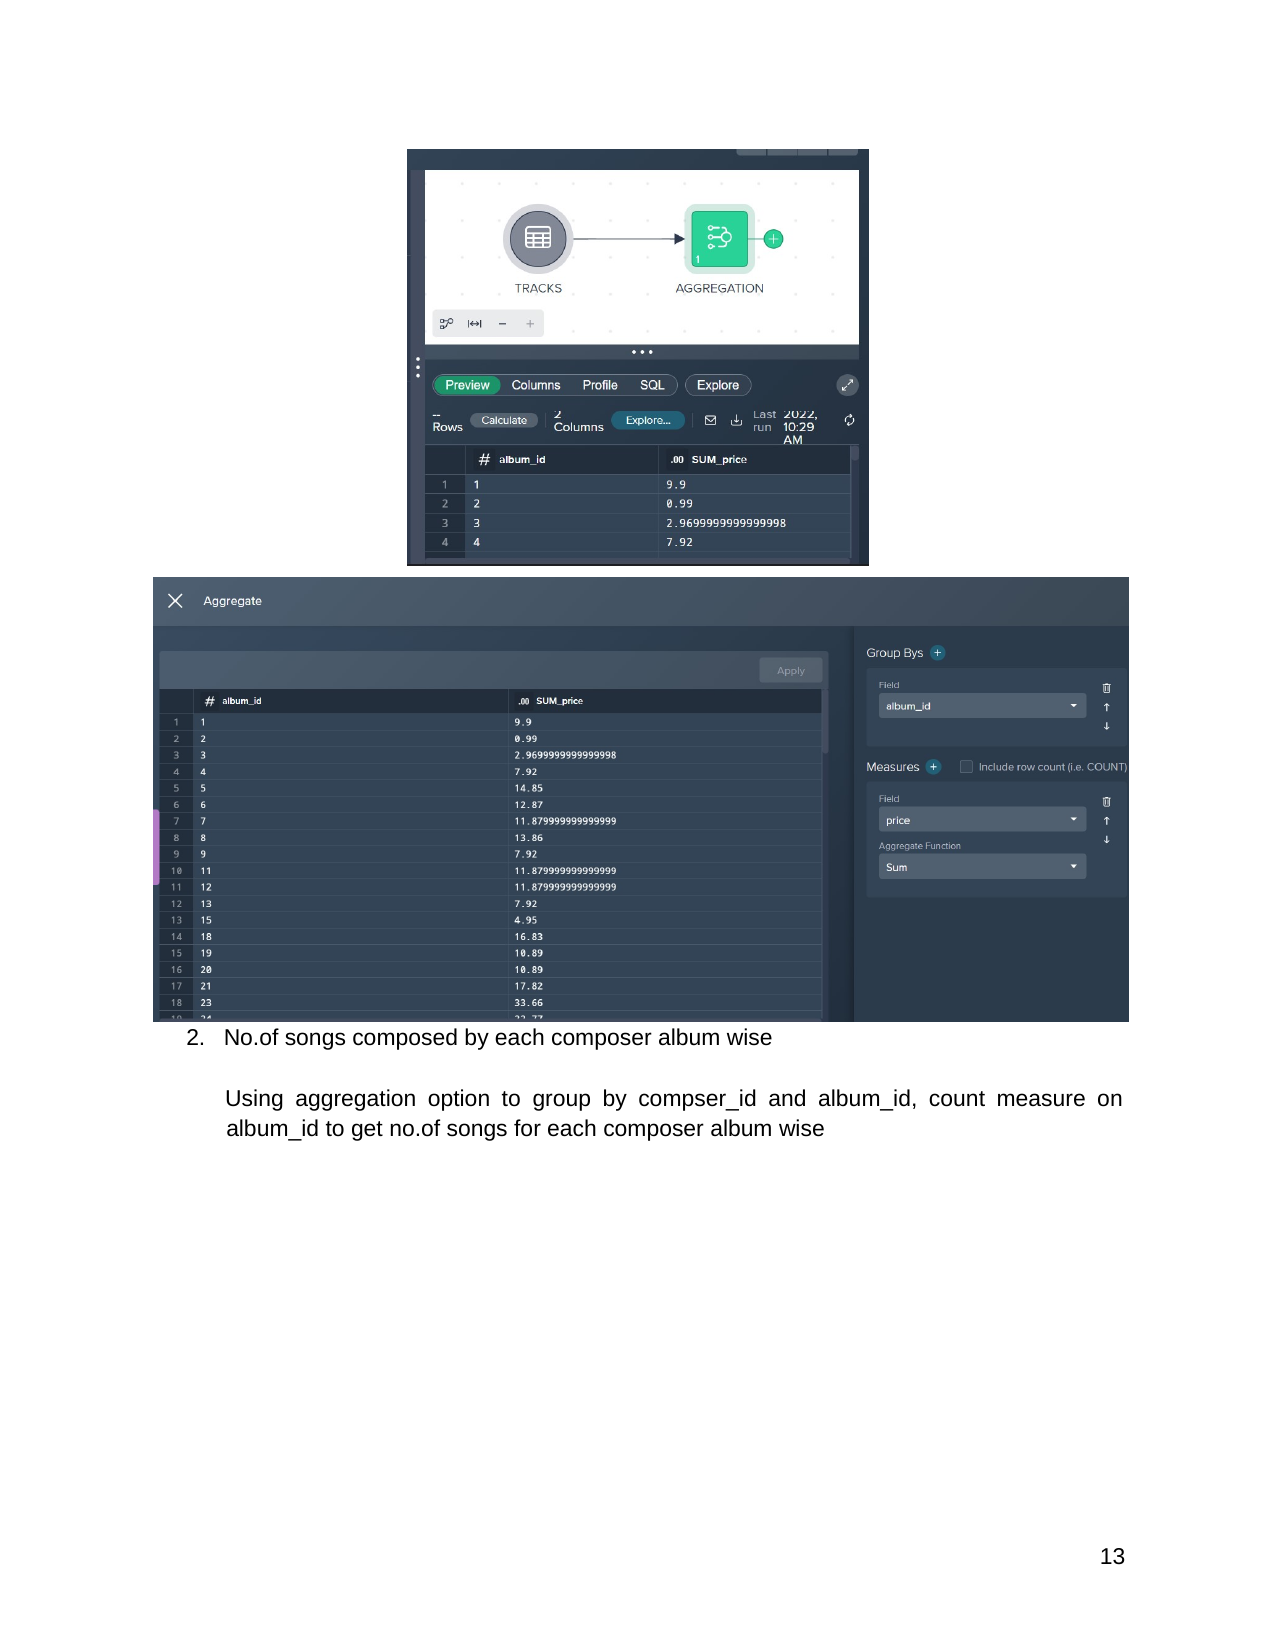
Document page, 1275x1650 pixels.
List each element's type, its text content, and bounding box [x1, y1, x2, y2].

text Using aggregation option to group by compser_id and album_id, count measure on album_id to get no.of songs for each composer album wise [225, 1085, 1124, 1141]
list No.of songs composed by each composer album wise [186, 1023, 1124, 1050]
picture [153, 577, 1129, 1022]
picture [407, 149, 869, 566]
